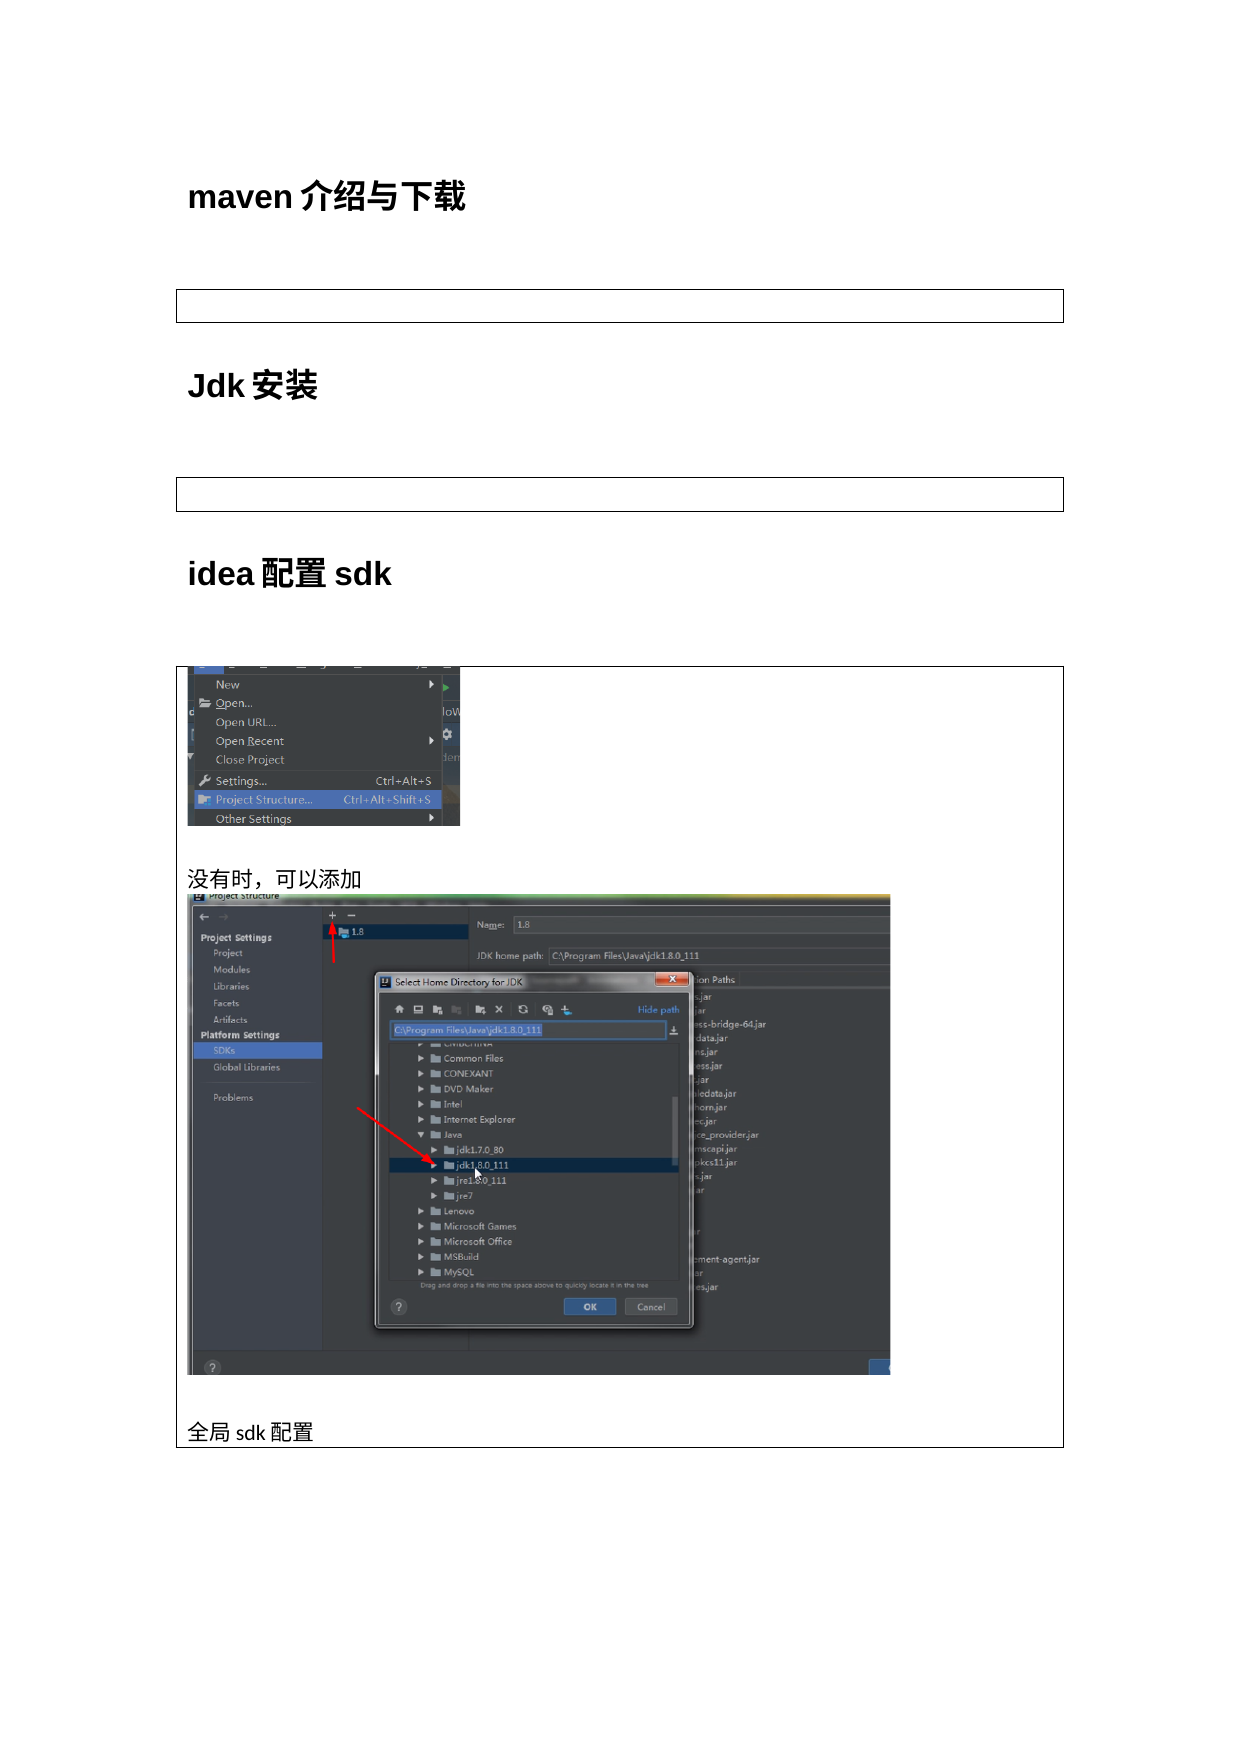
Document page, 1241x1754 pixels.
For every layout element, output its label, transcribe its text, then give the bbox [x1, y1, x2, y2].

table_header [177, 478, 1063, 511]
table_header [177, 667, 1063, 1447]
subtitle maven介绍与下载 [187, 162, 1053, 227]
picture [187, 894, 891, 1375]
subtitle Jdk安装 [187, 350, 1053, 415]
table_header [177, 290, 1063, 322]
picture [187, 666, 461, 826]
subtitle idea配置sdk [187, 539, 1053, 604]
